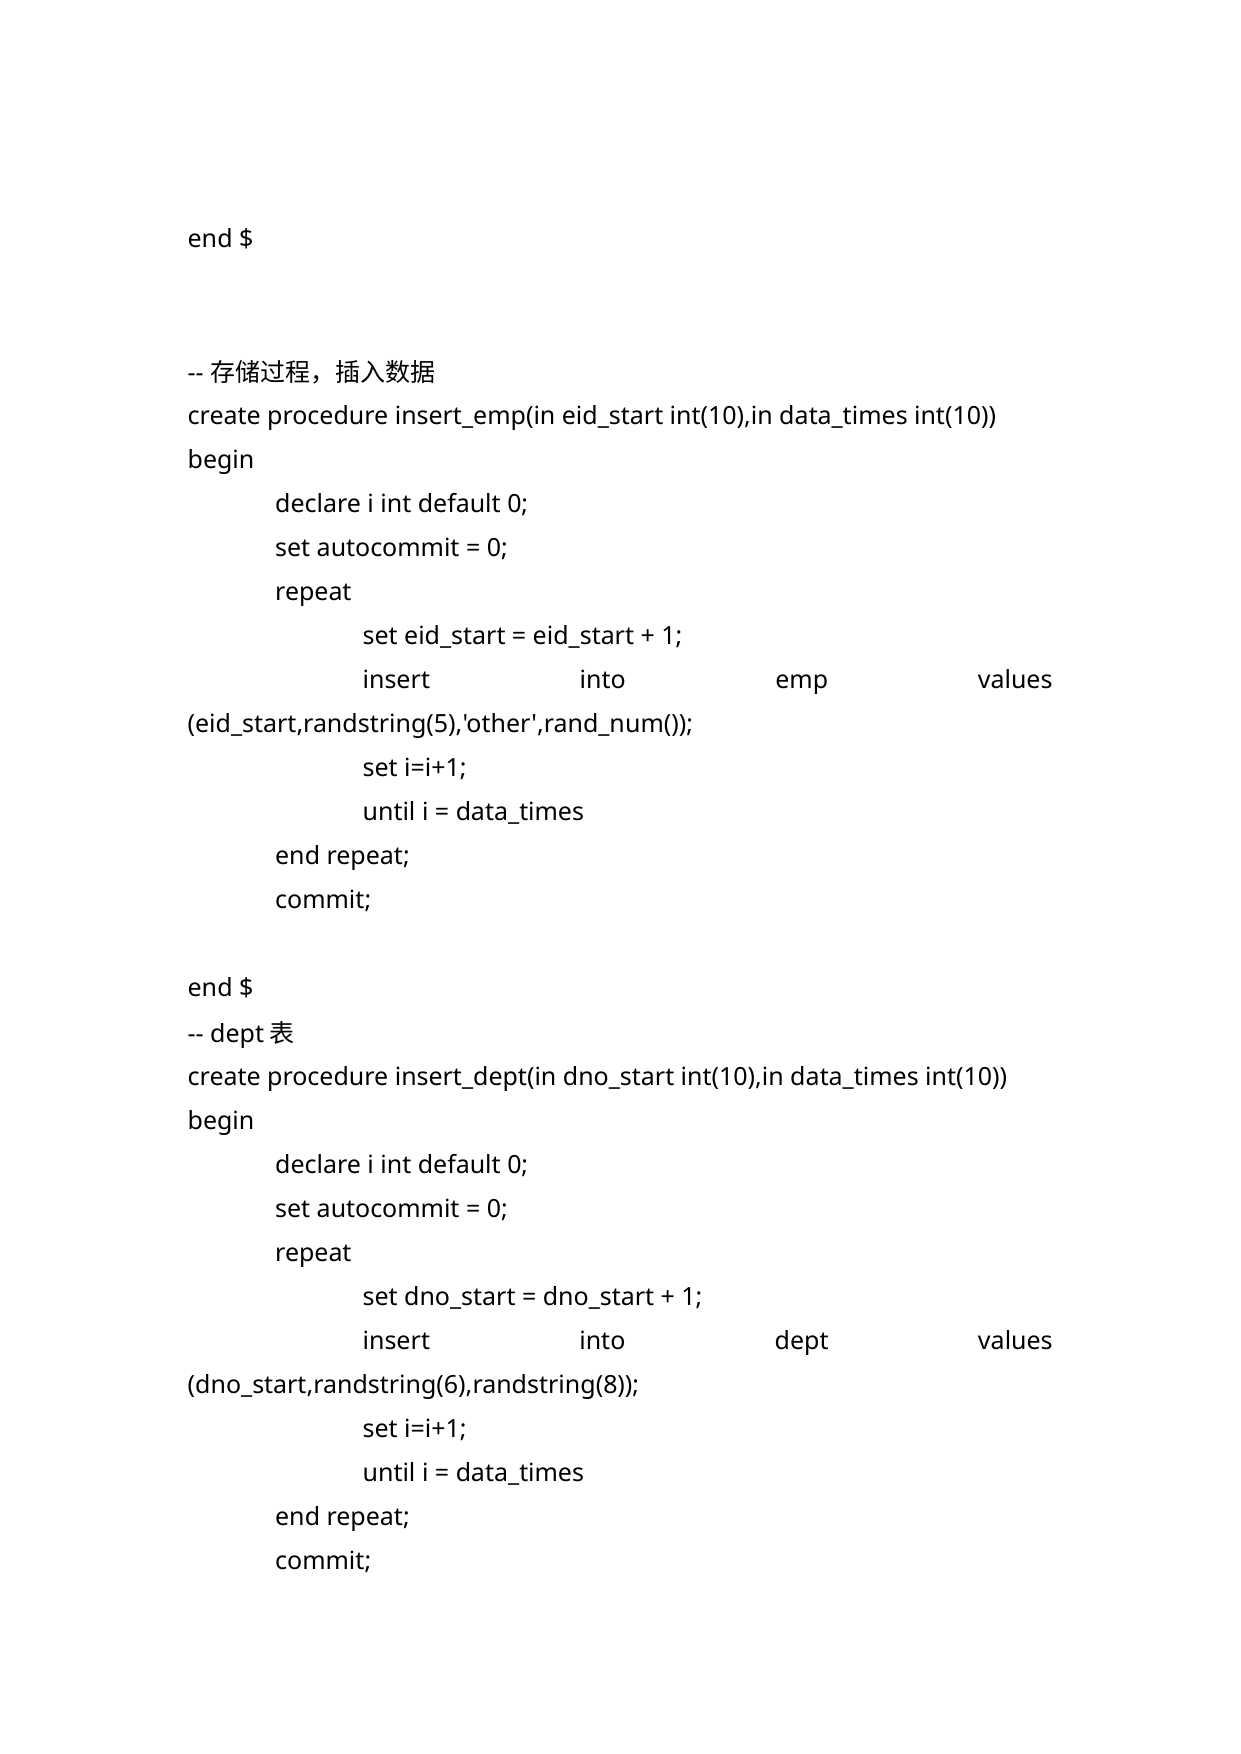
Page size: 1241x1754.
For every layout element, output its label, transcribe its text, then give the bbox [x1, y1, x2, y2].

text set i=i+1; [187, 1406, 1053, 1450]
text end $ [187, 965, 1053, 1009]
text set eid_start = eid_start + 1; [187, 613, 1053, 657]
text commit; [187, 1538, 1053, 1582]
text create procedure insert_dept(in dno_start int(10),in data_times int(10)) [187, 1053, 1053, 1097]
text insert into emp values (eid_start,randstring(5),'other',rand_num()); [187, 657, 1053, 745]
text set autocommit = 0; [187, 1185, 1053, 1229]
text begin [187, 1097, 1053, 1141]
text end repeat; [187, 833, 1053, 877]
text repeat [187, 568, 1053, 613]
text commit; [187, 877, 1053, 921]
text until i = data_times [187, 789, 1053, 833]
text -- dept表 [187, 1009, 1053, 1053]
text end repeat; [187, 1494, 1053, 1538]
text declare i int default 0; [187, 1141, 1053, 1185]
text create procedure insert_emp(in eid_start int(10),in data_times int(10)) [187, 392, 1053, 436]
text repeat [187, 1229, 1053, 1273]
text insert into dept values (dno_start,randstring(6),randstring(8)); [187, 1318, 1053, 1406]
text until i = data_times [187, 1450, 1053, 1494]
text declare i int default 0; [187, 480, 1053, 524]
text -- 存储过程，插入数据 [187, 348, 1053, 392]
text set i=i+1; [187, 745, 1053, 789]
text set dno_start = dno_start + 1; [187, 1273, 1053, 1318]
text end $ [187, 216, 1053, 260]
text begin [187, 436, 1053, 480]
text set autocommit = 0; [187, 524, 1053, 568]
